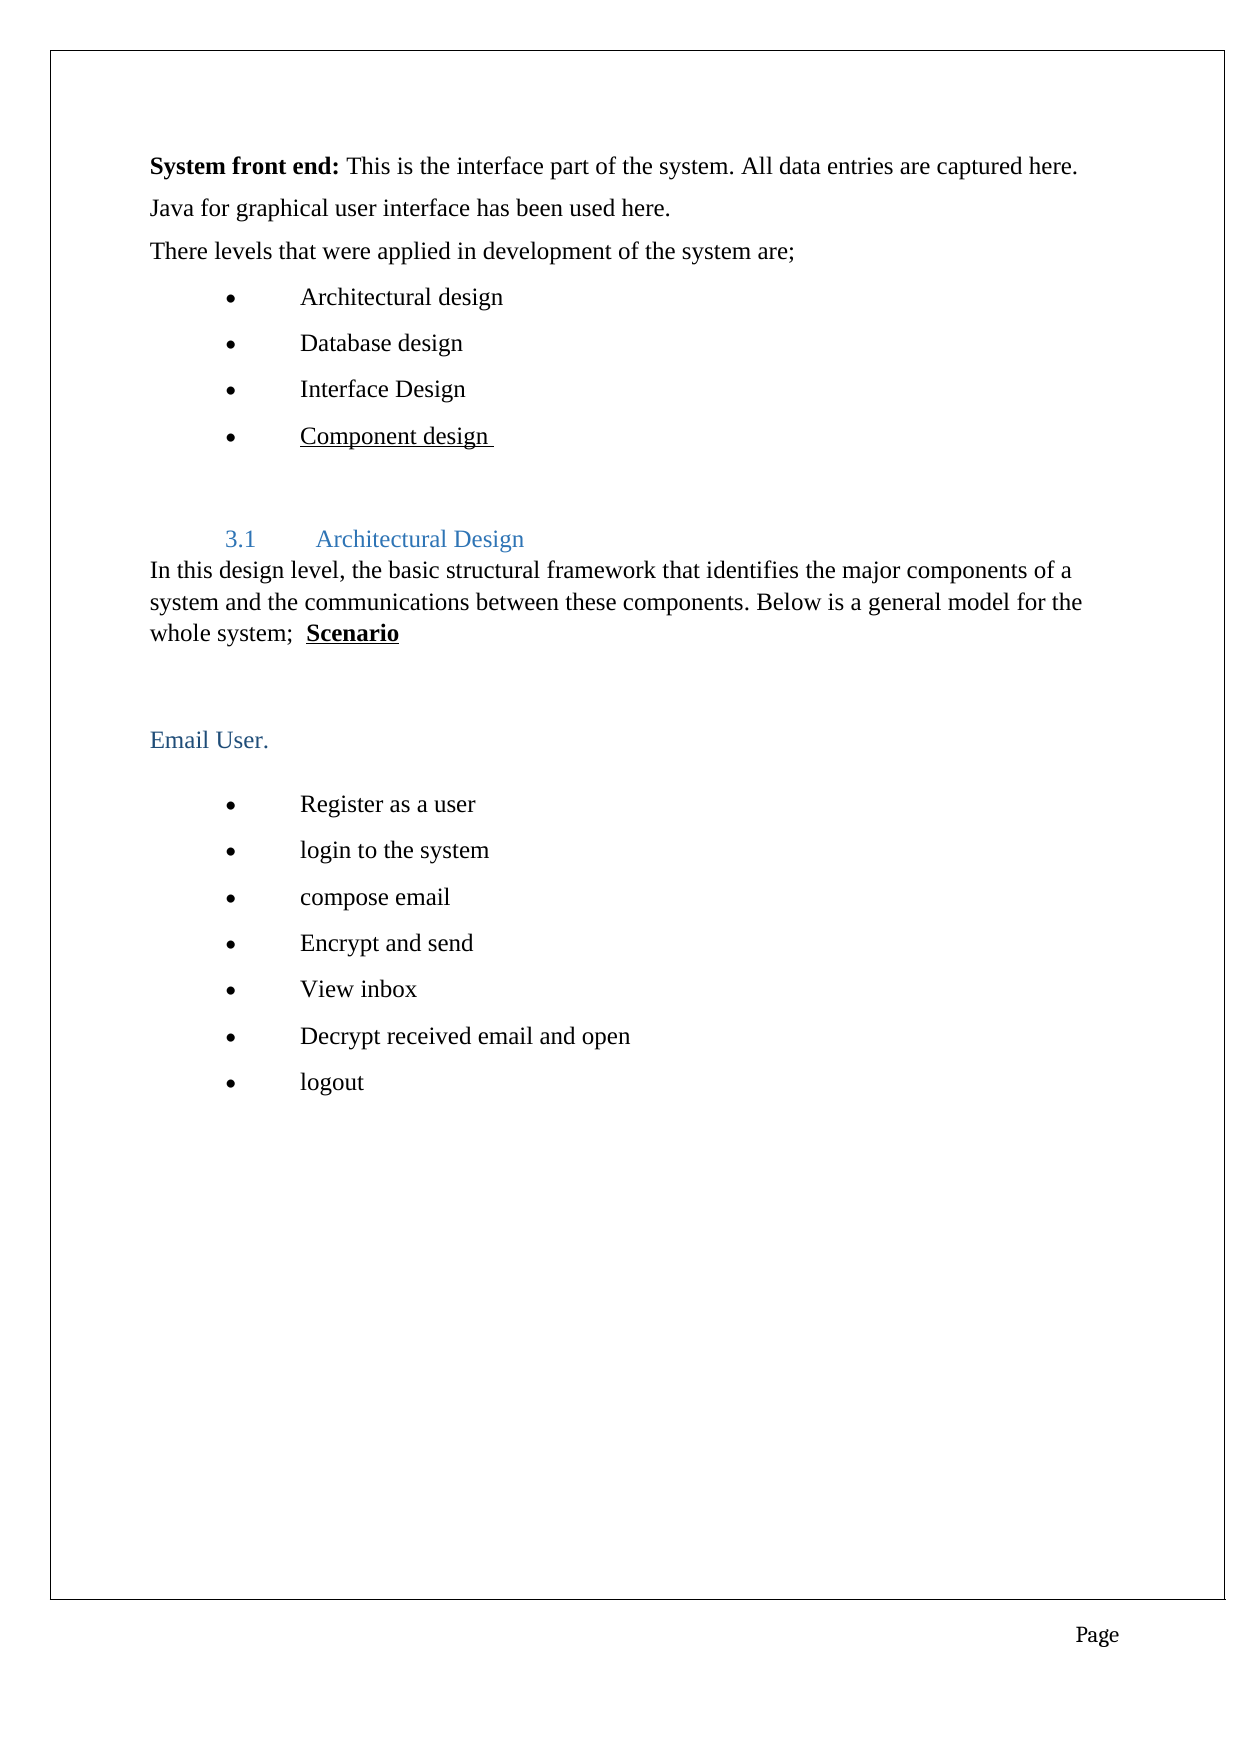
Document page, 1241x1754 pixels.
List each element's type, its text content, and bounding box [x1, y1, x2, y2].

list Architectural design [225, 282, 1089, 311]
text In this design level, the basic structural framework that identifies the major components of a system and the communications between these components. Below is a general model for the whole system; Scenario [149, 556, 1089, 646]
list Interface Design [225, 374, 1089, 404]
subtitle 3.1 Architectural Design [150, 524, 1090, 553]
list Register as a user [225, 789, 1089, 818]
text There levels that were applied in development of the system are; [149, 236, 1089, 265]
list logout [225, 1067, 1089, 1096]
list Encrypt and send [225, 928, 1089, 957]
list login to the system [225, 836, 1089, 864]
list Component design [225, 421, 1089, 450]
text System front end: This is the interface part of the system. All data entries are captured here. Java for graphical user interface has been used here. [149, 151, 1089, 222]
list compose email [225, 882, 1089, 911]
subtitle Email User. [149, 725, 1090, 753]
list Decrypt received email and open [225, 1021, 1089, 1050]
list Database design [225, 328, 1089, 357]
list View inbox [225, 974, 1089, 1004]
